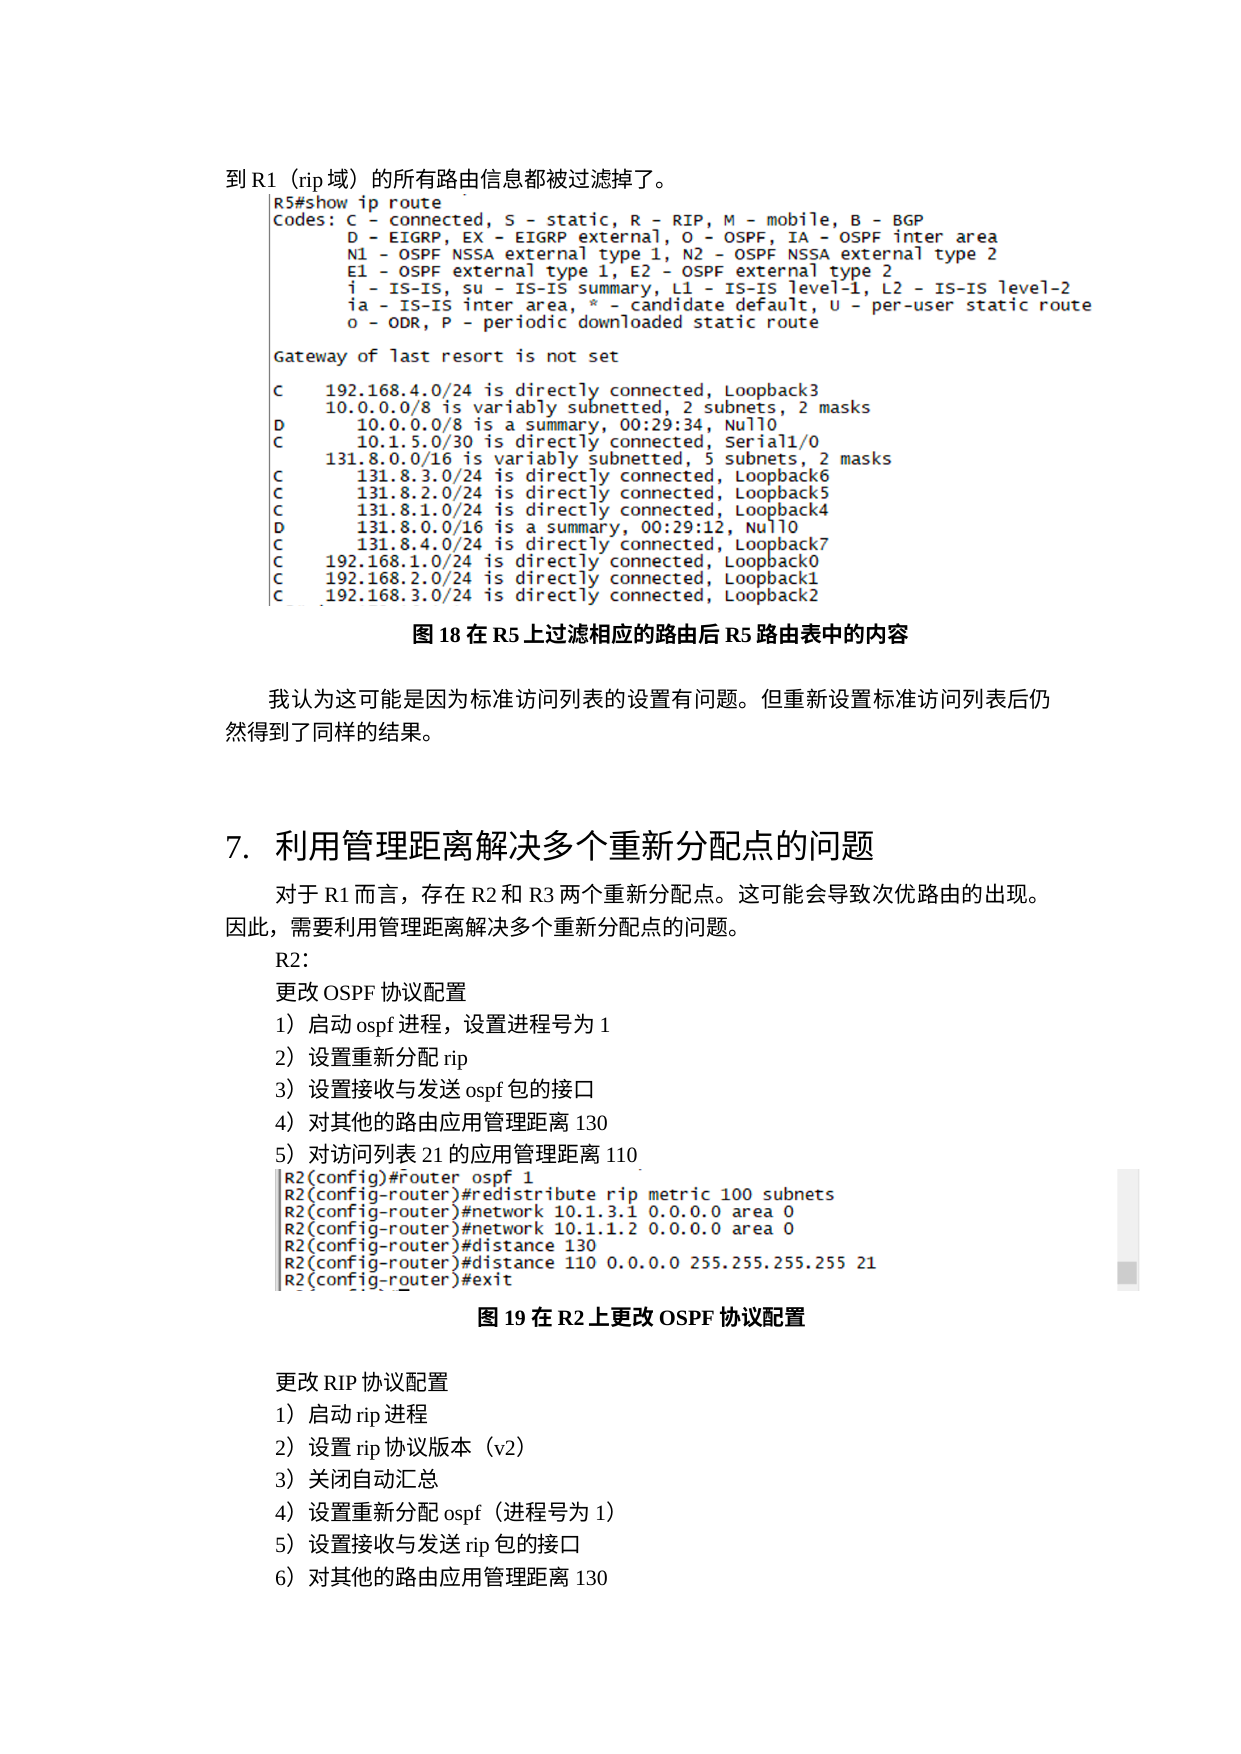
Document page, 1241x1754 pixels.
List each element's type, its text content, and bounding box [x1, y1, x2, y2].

picture [275, 1169, 1141, 1291]
text 4）设置重新分配ospf（进程号为1） [187, 1494, 1053, 1527]
text 4）对其他的路由应用管理距离130 [231, 1104, 1053, 1137]
text R2： [187, 942, 1053, 974]
text 5）设置接收与发送rip包的接口 [231, 1527, 1053, 1559]
text 3）关闭自动汇总 [187, 1462, 1053, 1494]
picture [268, 194, 1134, 606]
text 图19 在R2上更改OSPF协议配置 [187, 1299, 1053, 1332]
text 1）启动rip进程 [187, 1397, 1053, 1429]
text 1）启动ospf进程，设置进程号为1 [187, 1007, 1053, 1039]
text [225, 162, 1053, 194]
text 我认为这可能是因为标准访问列表的设置有问题。但重新设置标准访问列表后仍然得到了同样的结果。 [225, 682, 1053, 747]
text 5）对访问列表21的应用管理距离110 [231, 1137, 1053, 1169]
text 图18 在R5上过滤相应的路由后R5路由表中的内容 [225, 617, 1053, 649]
text 2）设置重新分配rip [187, 1039, 1053, 1072]
text 更改RIP协议配置 [187, 1364, 1053, 1397]
text 对于R1而言，存在R2和R3两个重新分配点。这可能会导致次优路由的出现。因此，需要利用管理距离解决多个重新分配点的问题。 [225, 877, 1053, 942]
text 7. 利用管理距离解决多个重新分配点的问题 [225, 812, 1053, 877]
text 更改OSPF协议配置 [187, 974, 1053, 1007]
text 3）设置接收与发送ospf包的接口 [187, 1072, 1053, 1104]
text 2）设置rip协议版本（v2） [187, 1429, 1053, 1462]
text 6）对其他的路由应用管理距离130 [231, 1559, 1053, 1592]
